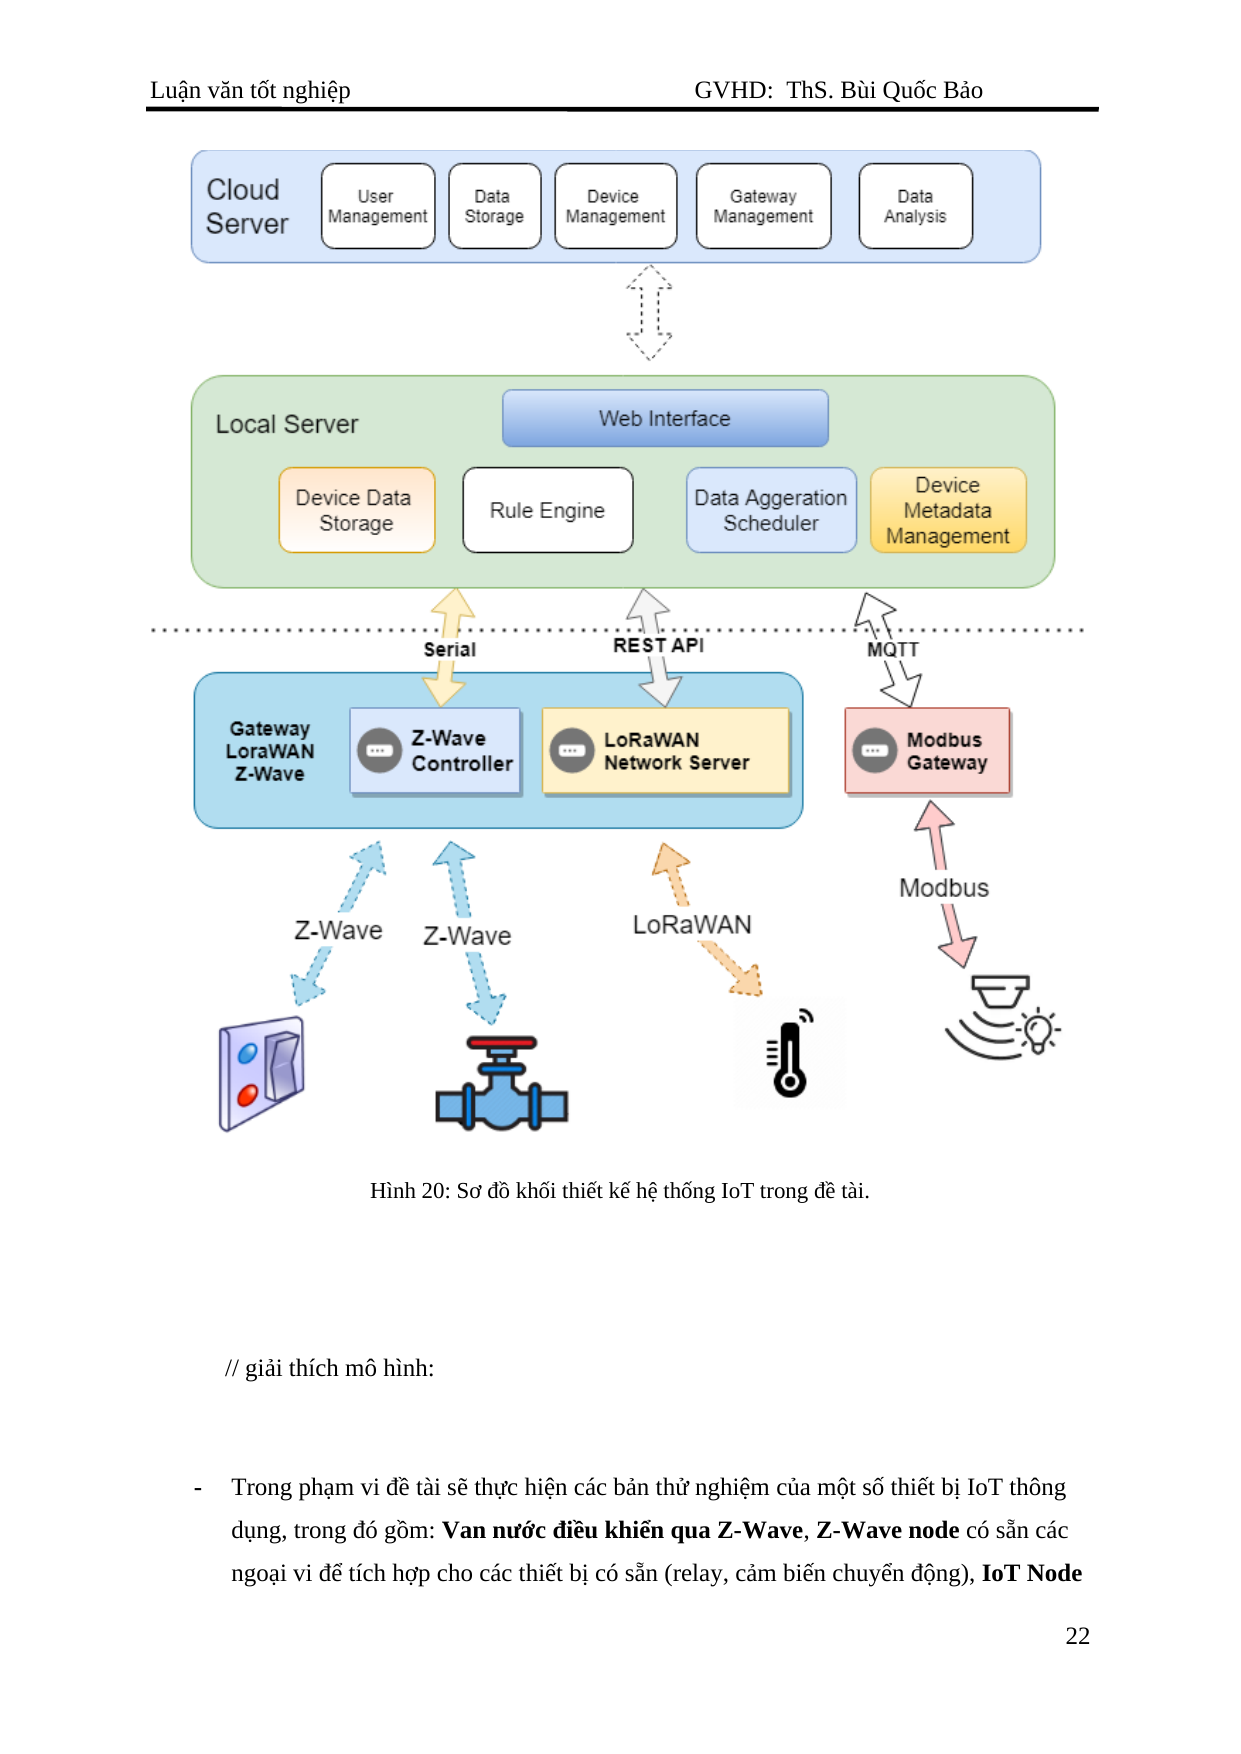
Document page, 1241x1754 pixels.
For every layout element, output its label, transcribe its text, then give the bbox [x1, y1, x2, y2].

text Hình 20: Sơ đồ khối thiết kế hệ thống IoT trong đề tài. [150, 1178, 1090, 1204]
text // giải thích mô hình: [150, 1353, 1090, 1381]
picture [150, 150, 1090, 1143]
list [194, 1472, 1090, 1587]
